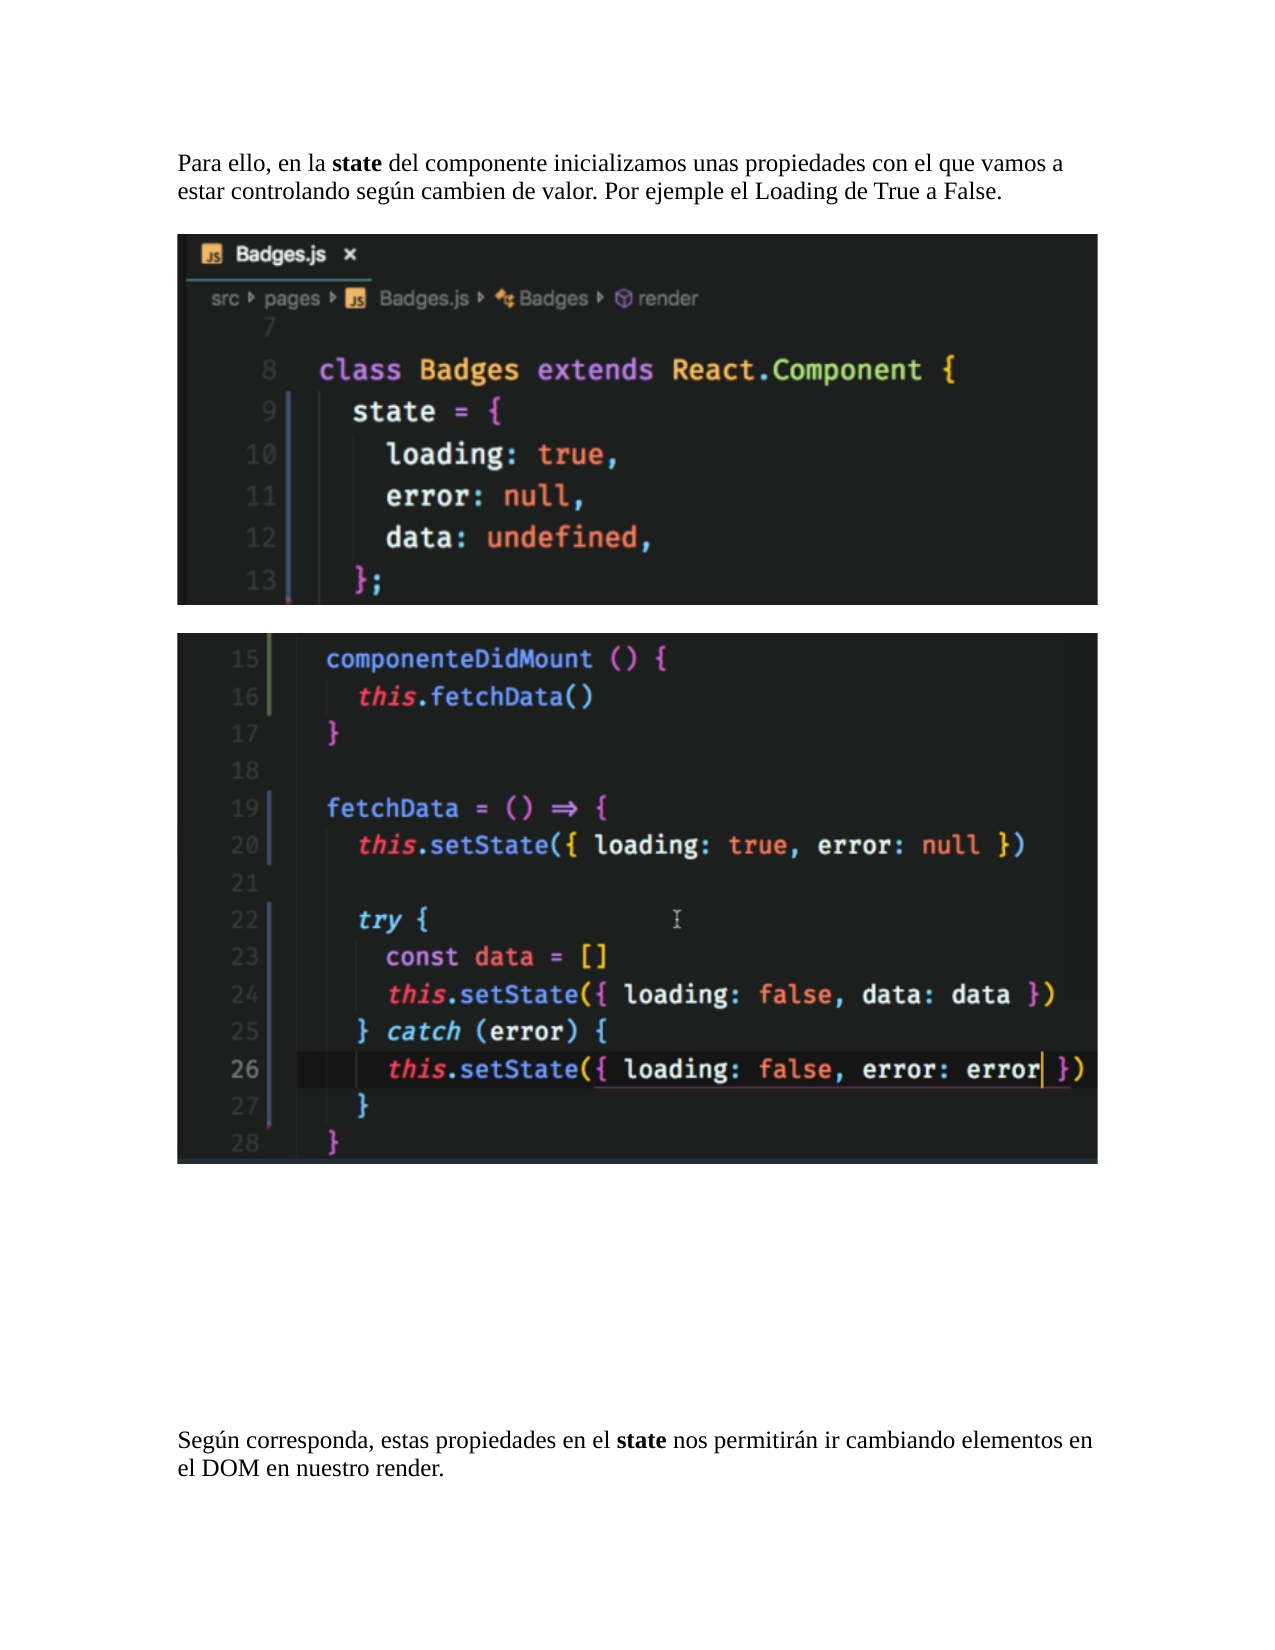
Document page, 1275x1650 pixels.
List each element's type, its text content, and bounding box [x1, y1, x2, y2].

subtitle Para ello, en la state del componente inicializamos unas propiedades con el que vamos a estar controlando según cambien de valor. Por ejemple el Loading de True a False. [177, 148, 1098, 205]
picture [177, 633, 1098, 1164]
subtitle Según corresponda, estas propiedades en el state nos permitirán ir cambiando elementos en el DOM en nuestro render. [177, 1425, 1098, 1482]
picture [177, 234, 1098, 605]
